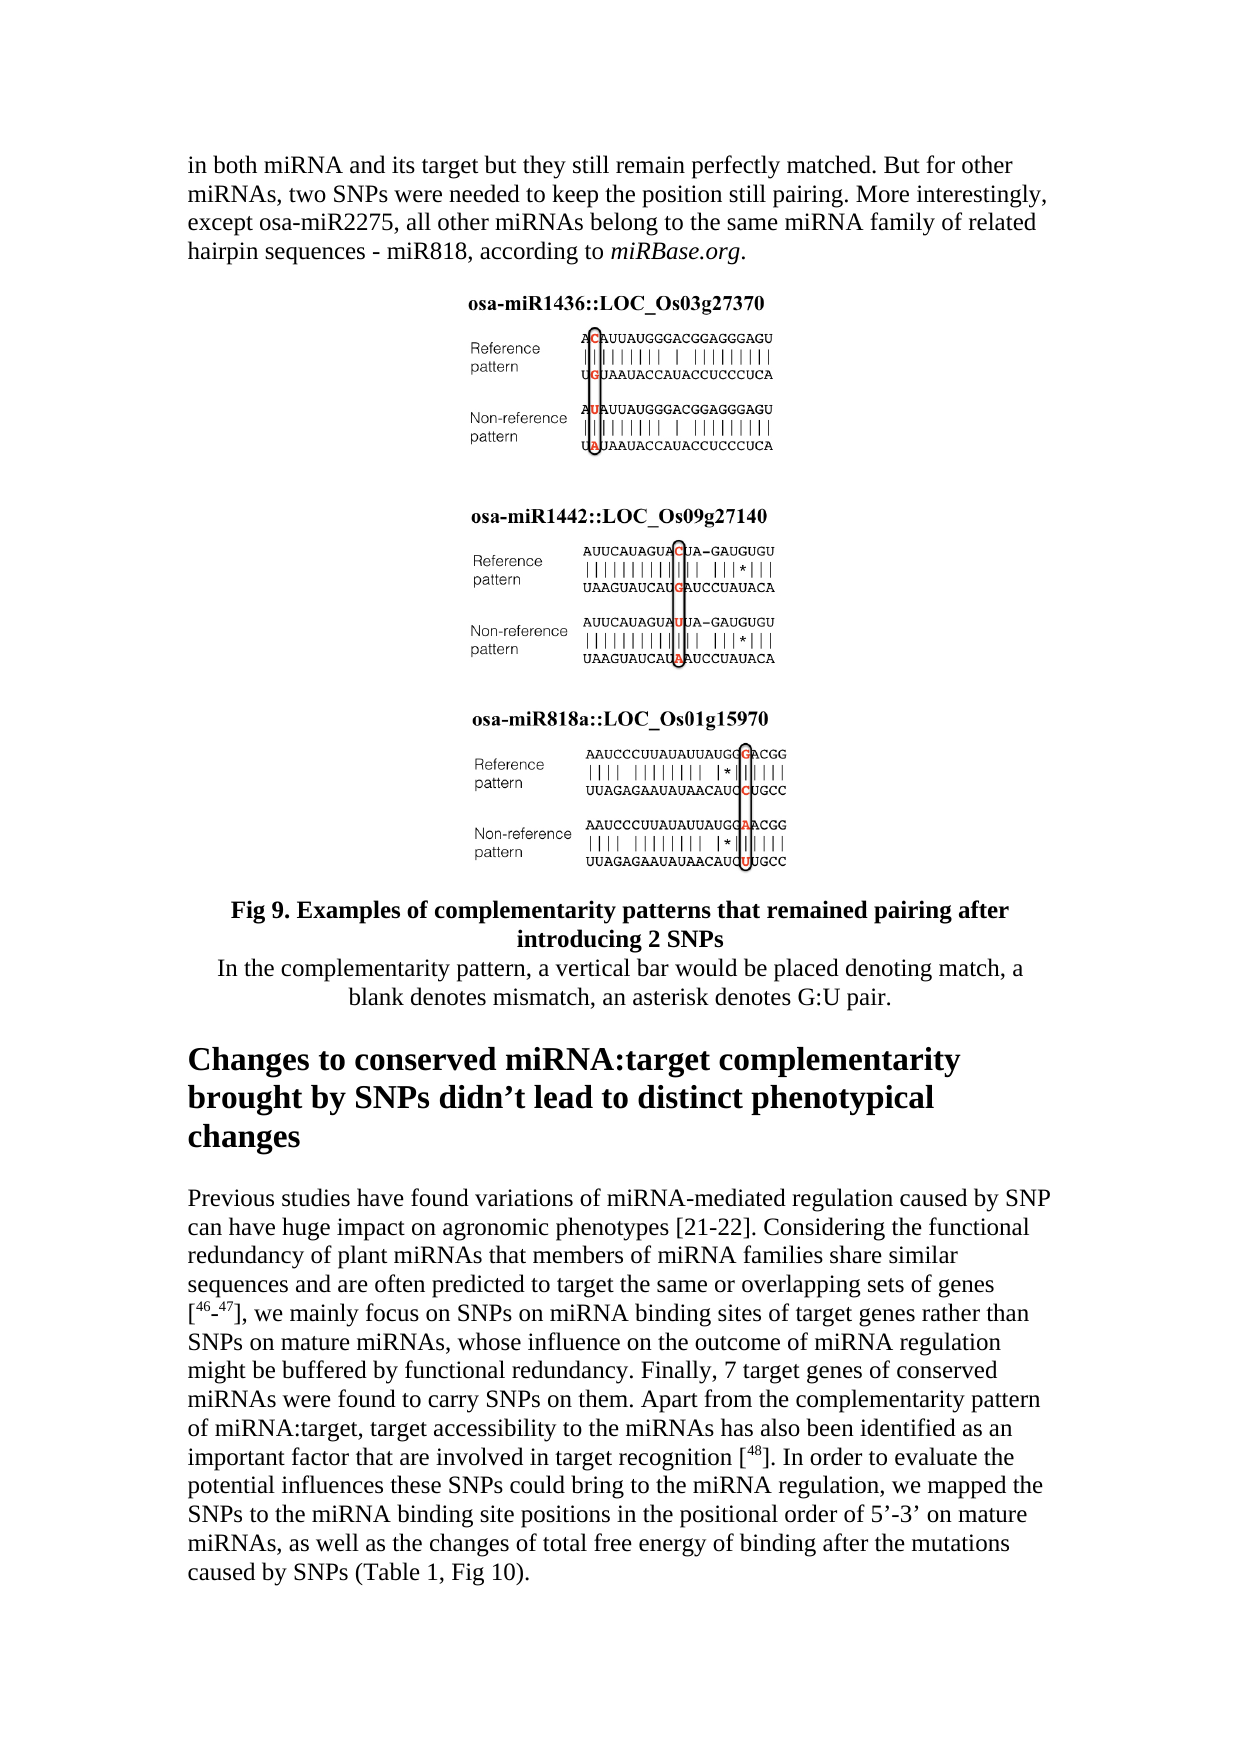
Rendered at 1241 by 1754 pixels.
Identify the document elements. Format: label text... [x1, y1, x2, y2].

text Changes to conserved miRNA:target complementarity brought by SNPs didn’t lead to distinct phenotypical changes [187, 1039, 1053, 1154]
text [187, 150, 1053, 265]
picture [416, 265, 824, 896]
text Previous studies have found variations of miRNA-mediated regulation caused by SNP can have huge impact on agronomic phenotypes [21-22]. Considering the functional redundancy of plant miRNAs that members of miRNA families share similar sequences and are often predicted to target the same or overlapping sets of genes [-], we mainly focus on SNPs on miRNA binding sites of target genes rather than SNPs on mature miRNAs, whose influence on the outcome of miRNA regulation might be buffered by functional redundancy. Finally, 7 target genes of conserved miRNAs were found to carry SNPs on them. Apart from the complementarity pattern of miRNA:target, target accessibility to the miRNAs has also been identified as an important factor that are involved in target recognition []. In order to evaluate the potential influences these SNPs could bring to the miRNA regulation, we mapped the SNPs to the miRNA binding site positions in the positional order of 5’-3’ on mature miRNAs, as well as the changes of total free energy of binding after the mutations caused by SNPs (Table 1, Fig 10). [187, 1183, 1053, 1586]
text In the complementarity pattern, a vertical bar would be placed denoting match, a blank denotes mismatch, an asterisk denotes G:U pair. [187, 953, 1053, 1011]
text Fig 9. Examples of complementarity patterns that remained pairing after introducing 2 SNPs [187, 896, 1053, 953]
